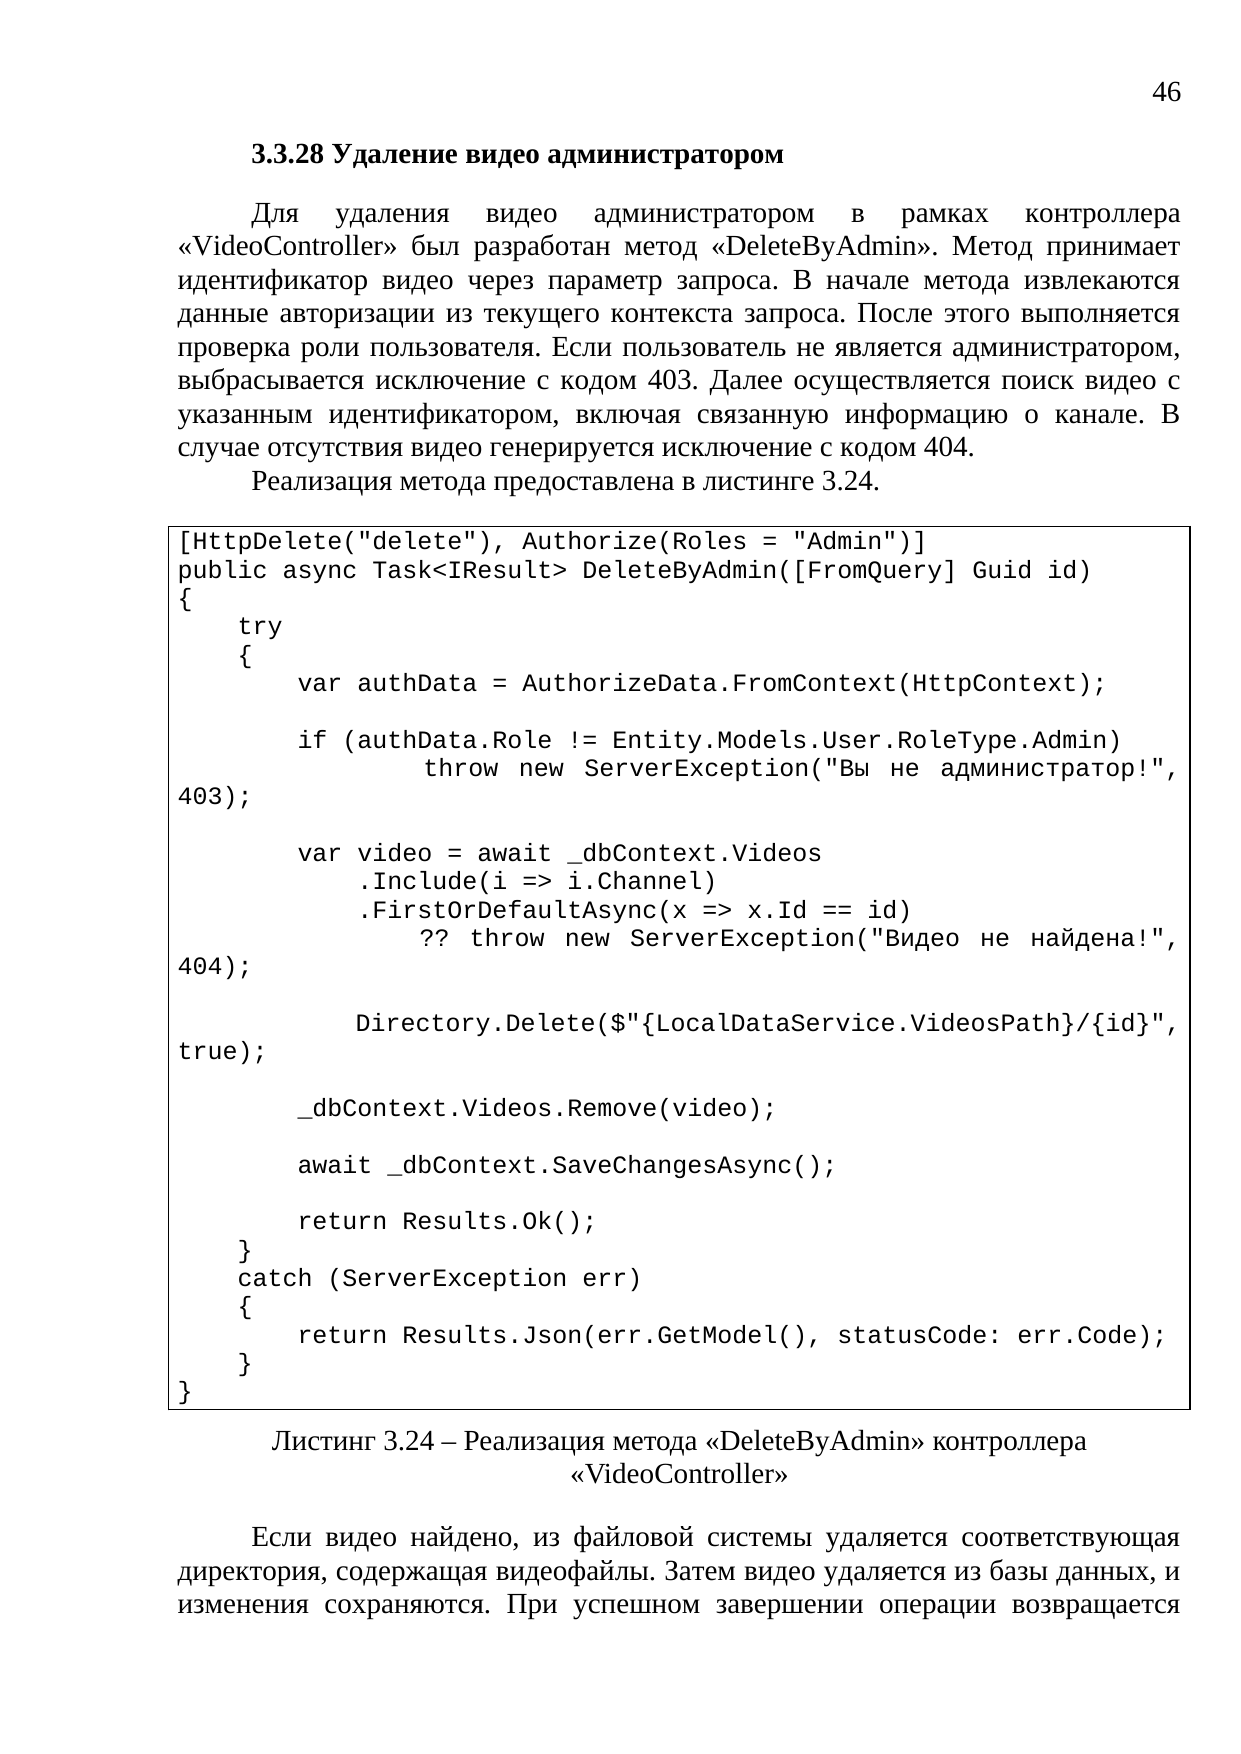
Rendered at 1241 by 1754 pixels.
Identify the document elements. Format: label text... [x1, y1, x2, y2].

text Directory.Delete($"{LocalDataService.VideosPath}/{id}", true); [177, 1011, 1181, 1067]
text ?? throw new ServerException("Видео не найдена!", 404); [177, 926, 1181, 982]
text .FirstOrDefaultAsync(x => x.Id == id) [177, 897, 1181, 926]
text _dbContext.Videos.Remove(video); [177, 1096, 1181, 1124]
text if (authData.Role != Entity.Models.User.RoleType.Admin) [177, 727, 1181, 756]
text } [169, 1376, 1189, 1409]
text { [177, 586, 1181, 614]
text Листинг 3.24 – Реализация метода «DeleteByAdmin» контроллера «VideoController» [177, 1423, 1181, 1490]
text Для удаления видео администратором в рамках контроллера «VideoController» был разработан метод «DeleteByAdmin». Метод принимает идентификатор видео через параметр запроса. В начале метода извлекаются данные авторизации из текущего контекста запроса. После этого выполняется проверка роли пользователя. Если пользователь не является администратором, выбрасывается исключение с кодом 403. Далее осуществляется поиск видео с указанным идентификатором, включая связанную информацию о канале. В случае отсутствия видео генерируется исключение с кодом 404. [177, 195, 1181, 463]
text } [177, 1351, 1181, 1376]
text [177, 1519, 1181, 1620]
text { [177, 1294, 1181, 1322]
text try [177, 614, 1181, 642]
text Удаление видео администратором [251, 136, 1181, 170]
text [HttpDelete("delete"), Authorize(Roles = "Admin")] [169, 527, 1189, 557]
text Реализация метода предоставлена в листинге 3.24. [177, 463, 1181, 497]
text var video = await _dbContext.Videos [177, 841, 1181, 869]
text .Include(i => i.Channel) [177, 869, 1181, 897]
text throw new ServerException("Вы не администратор!", 403); [177, 756, 1181, 812]
text return Results.Json(err.GetModel(), statusCode: err.Code); [177, 1322, 1181, 1351]
text public async Task<IResult> DeleteByAdmin([FromQuery] Guid id) [177, 557, 1181, 586]
text await _dbContext.SaveChangesAsync(); [177, 1152, 1181, 1181]
text catch (ServerException err) [177, 1266, 1181, 1294]
text return Results.Ok(); [177, 1209, 1181, 1237]
text { [177, 642, 1181, 671]
text var authData = AuthorizeData.FromContext(HttpContext); [177, 671, 1181, 699]
text } [177, 1237, 1181, 1266]
